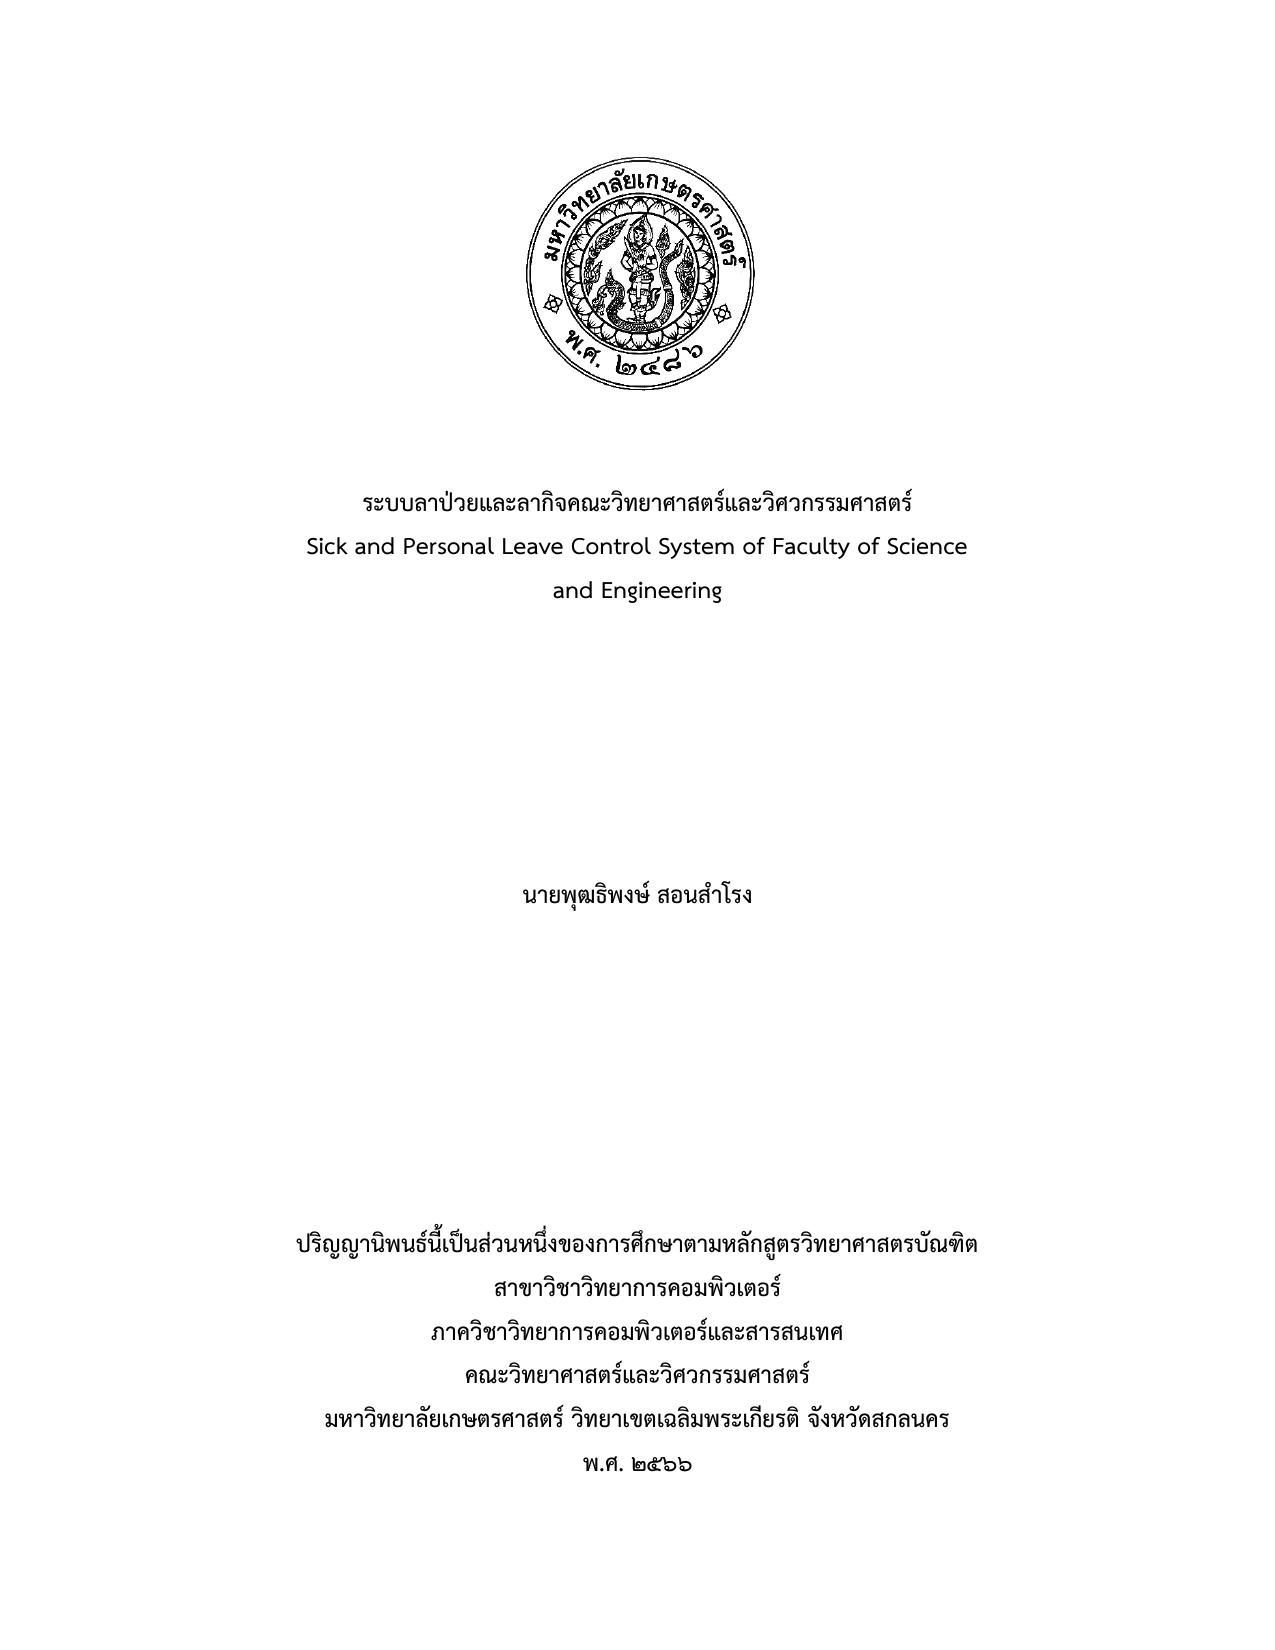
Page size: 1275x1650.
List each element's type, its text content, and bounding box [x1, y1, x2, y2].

text Sick and Personal Leave Control System of Faculty of Science [150, 526, 1125, 570]
picture [517, 150, 758, 396]
text พ.ศ. ๒๕๖๖ [150, 1443, 1125, 1486]
text ภาควิชาวิทยาการคอมพิวเตอร์และสารสนเทศ [150, 1312, 1125, 1356]
text ระบบลาป่วยและลากิจคณะวิทยาศาสตร์และวิศวกรรมศาสตร์ [150, 483, 1125, 526]
text มหาวิทยาลัยเกษตรศาสตร์ วิทยาเขตเฉลิมพระเกียรติ จังหวัดสกลนคร [150, 1399, 1125, 1443]
text and Engineering [150, 570, 1125, 613]
text สาขาวิชาวิทยาการคอมพิวเตอร์ [150, 1268, 1125, 1312]
text นายพุฒธิพงษ์ สอนสำโรง [150, 875, 1125, 919]
text คณะวิทยาศาสตร์และวิศวกรรมศาสตร์ [150, 1356, 1125, 1399]
text ปริญญานิพนธ์นี้เป็นส่วนหนึ่งของการศึกษาตามหลักสูตรวิทยาศาสตรบัณฑิต [150, 1224, 1125, 1268]
